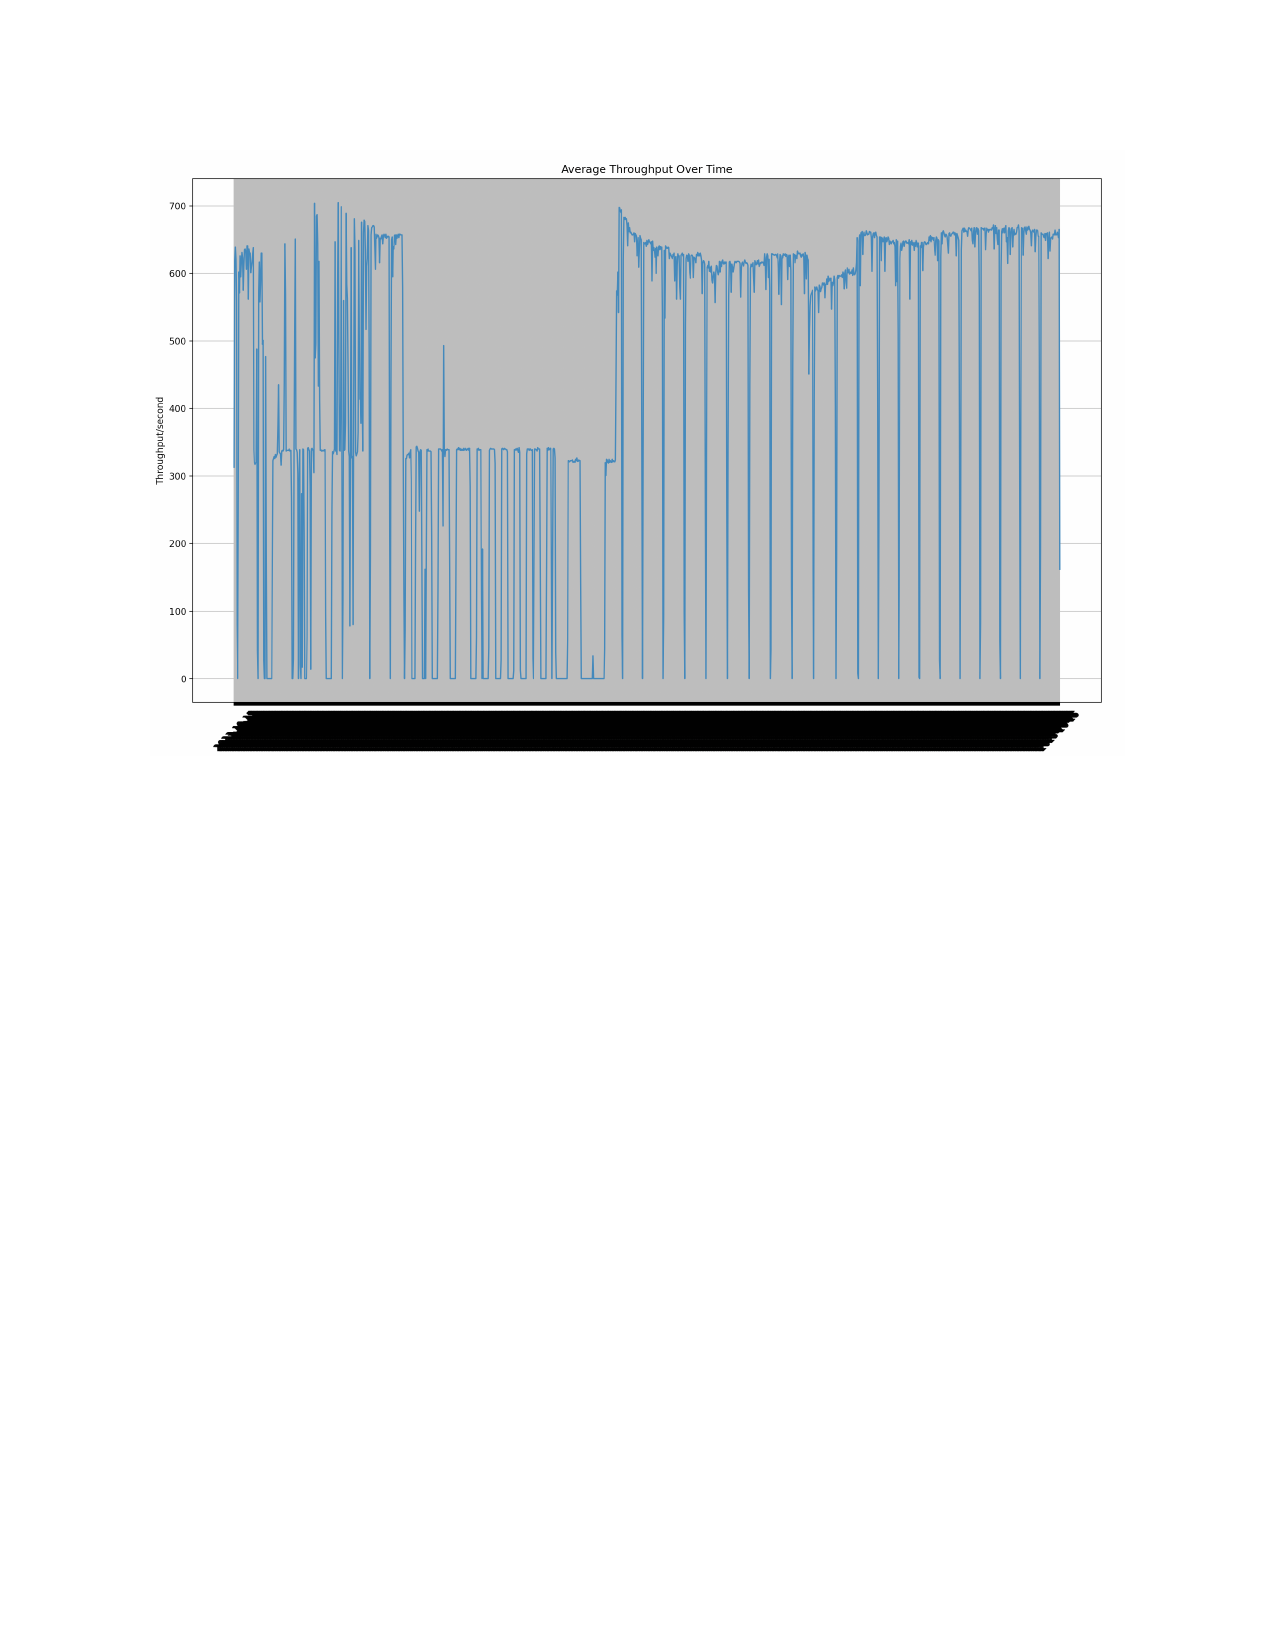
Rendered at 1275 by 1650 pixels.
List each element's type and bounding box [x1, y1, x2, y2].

picture [150, 150, 1125, 756]
